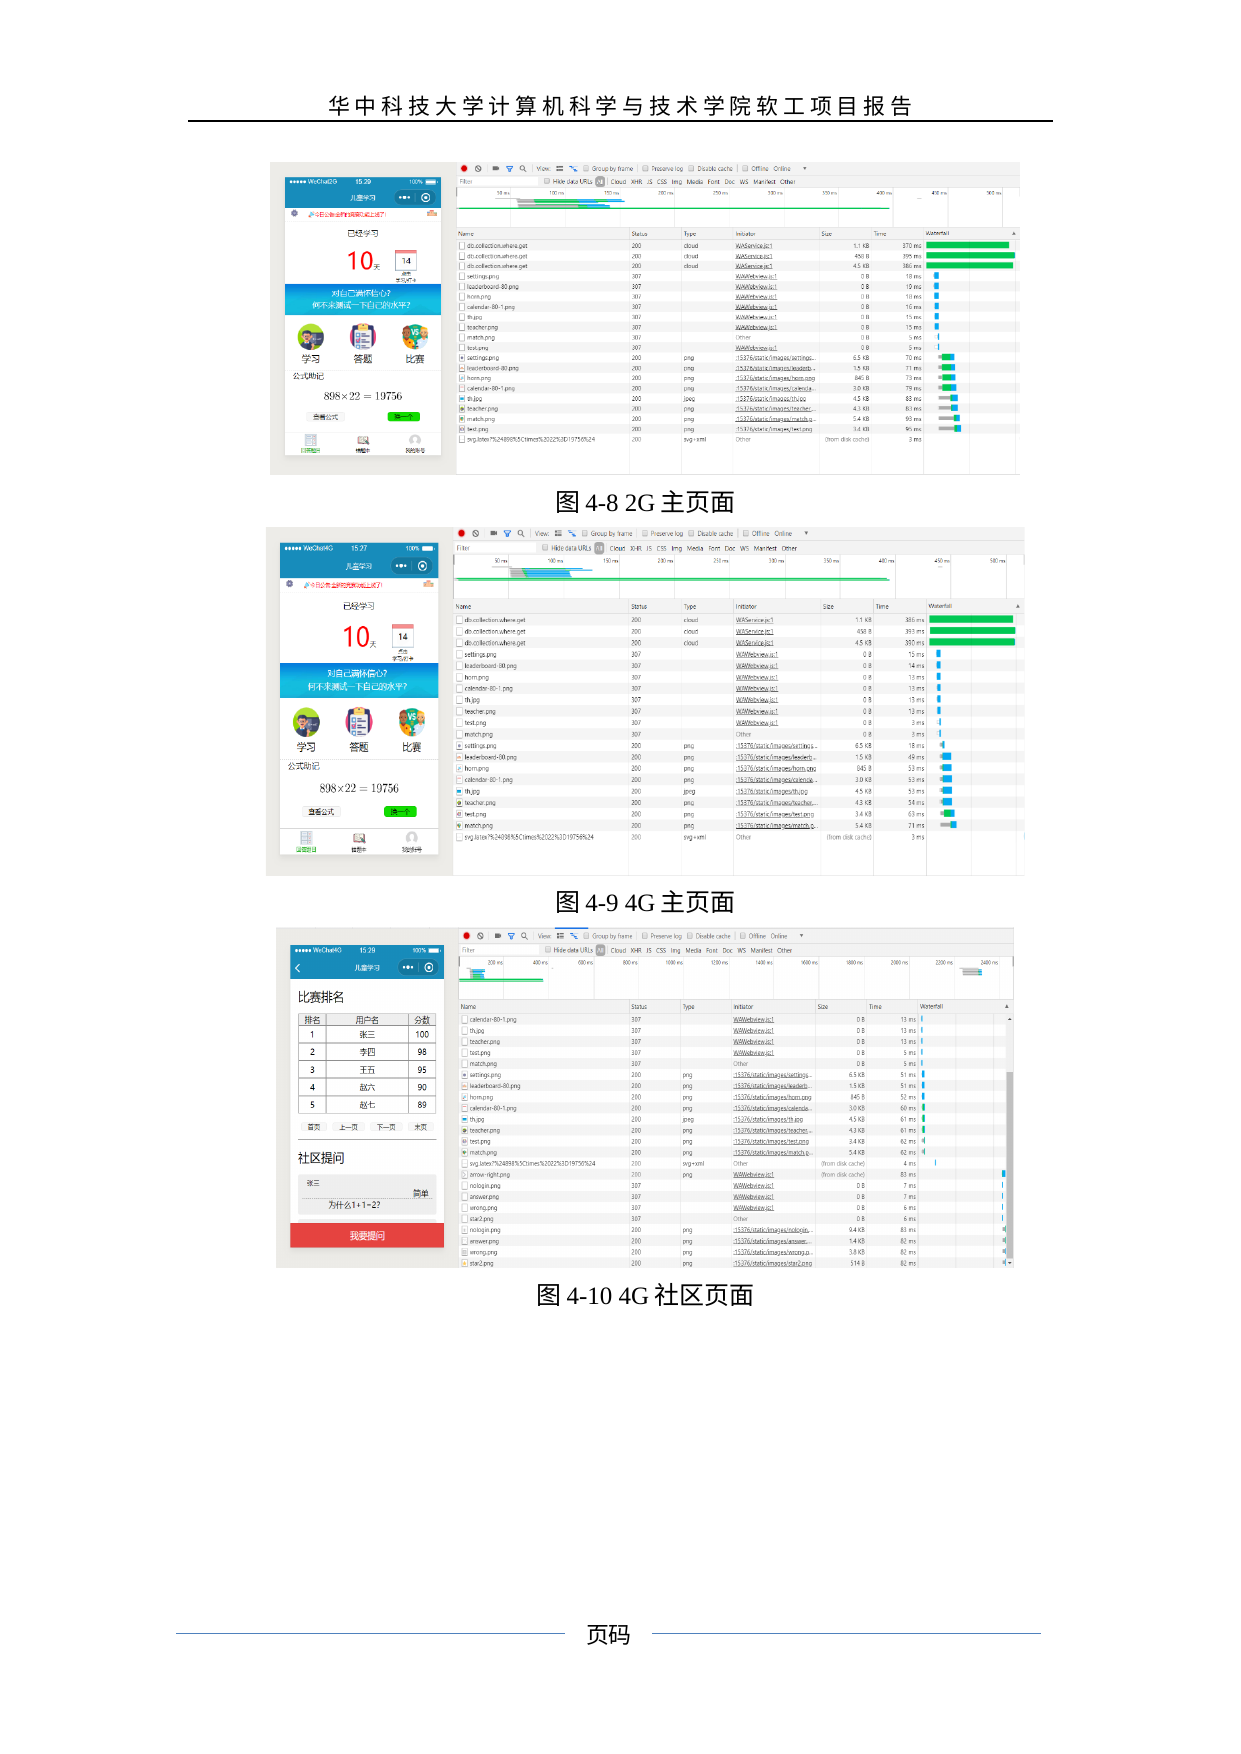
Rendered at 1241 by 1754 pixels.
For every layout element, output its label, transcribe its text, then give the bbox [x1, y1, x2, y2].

text 图4-9 4G主页面 [187, 882, 1053, 918]
text 图4-10 4G社区页面 [187, 1275, 1053, 1311]
text 图4-8 2G主页面 [187, 482, 1053, 518]
picture [276, 927, 1014, 1268]
picture [265, 527, 1025, 876]
picture [270, 162, 1020, 475]
